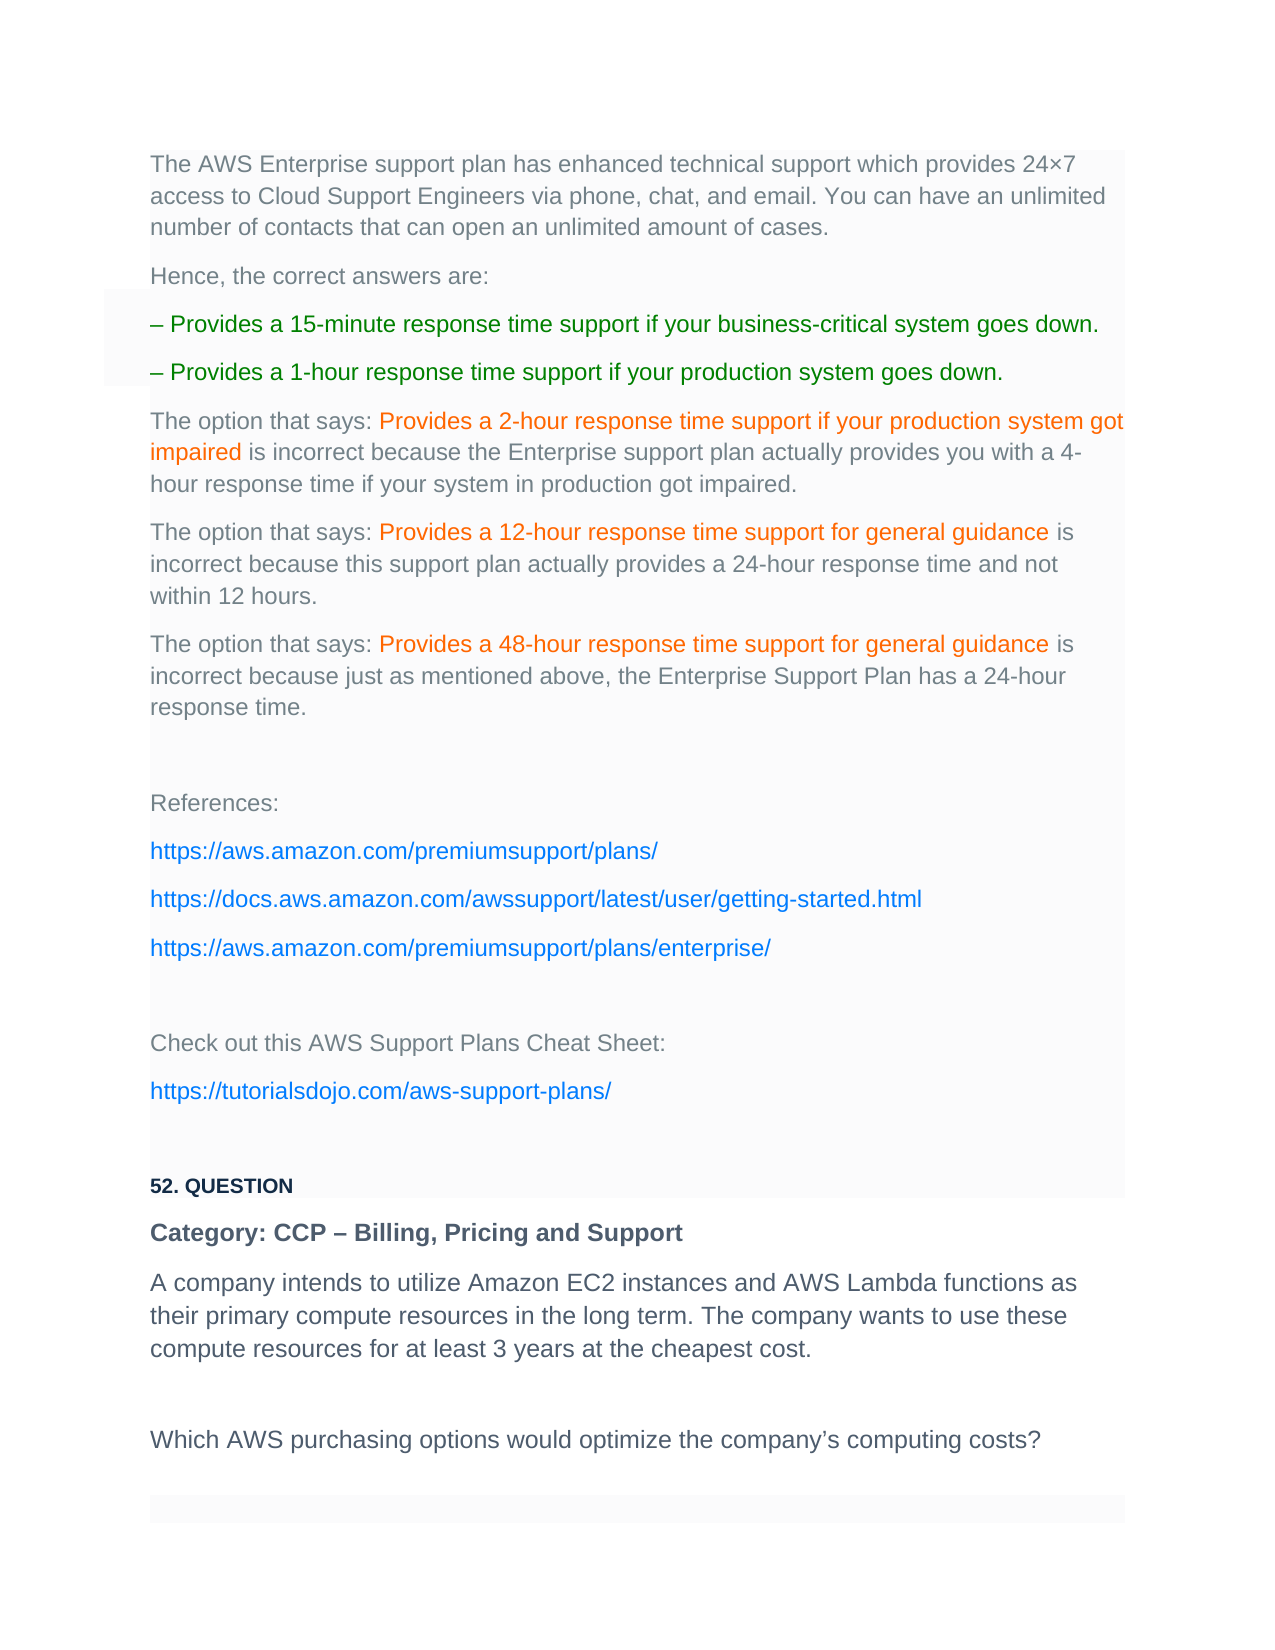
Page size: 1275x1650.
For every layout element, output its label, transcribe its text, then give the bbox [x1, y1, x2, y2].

text https://docs.aws.amazon.com/awssupport/latest/user/getting-started.html [150, 885, 1125, 913]
text https://aws.amazon.com/premiumsupport/plans/ [150, 837, 1125, 864]
text Which AWS purchasing options would optimize the company’s computing costs? [150, 1425, 1125, 1454]
text The option that says: Provides a 12-hour response time support for general guidance is incorrect because this support plan actually provides a 24-hour response time and not within 12 hours. [150, 518, 1125, 609]
text The option that says: Provides a 48-hour response time support for general guidance is incorrect because just as mentioned above, the Enterprise Support Plan has a 24-hour response time. [150, 630, 1125, 721]
text – Provides a 1-hour response time support if your production system goes down. [104, 358, 1125, 386]
text https://tutorialsdojo.com/aws-support-plans/ [150, 1077, 1125, 1105]
text The AWS Enterprise support plan has enhanced technical support which provides 24×7 access to Cloud Support Engineers via phone, chat, and email. You can have an unlimited number of contacts that can open an unlimited amount of cases. [150, 150, 1125, 241]
text Check out this AWS Support Plans Cheat Sheet: [150, 1029, 1125, 1056]
text https://aws.amazon.com/premiumsupport/plans/enterprise/ [150, 933, 1125, 961]
text The option that says: Provides a 2-hour response time support if your production system got impaired is incorrect because the Enterprise support plan actually provides you with a 4-hour response time if your system in production got impaired. [150, 407, 1125, 498]
text – Provides a 15-minute response time support if your business-critical system goes down. [104, 310, 1125, 338]
text A company intends to utilize Amazon EC2 instances and AWS Lambda functions as their primary compute resources in the long term. The company wants to use these compute resources for at least 3 years at the cheapest cost. [150, 1268, 1125, 1362]
text Hence, the correct answers are: [150, 262, 1125, 289]
text References: [150, 788, 1125, 816]
text 52. QUESTION [150, 1174, 1125, 1198]
text Category: CCP – Billing, Pricing and Support [150, 1218, 1125, 1247]
